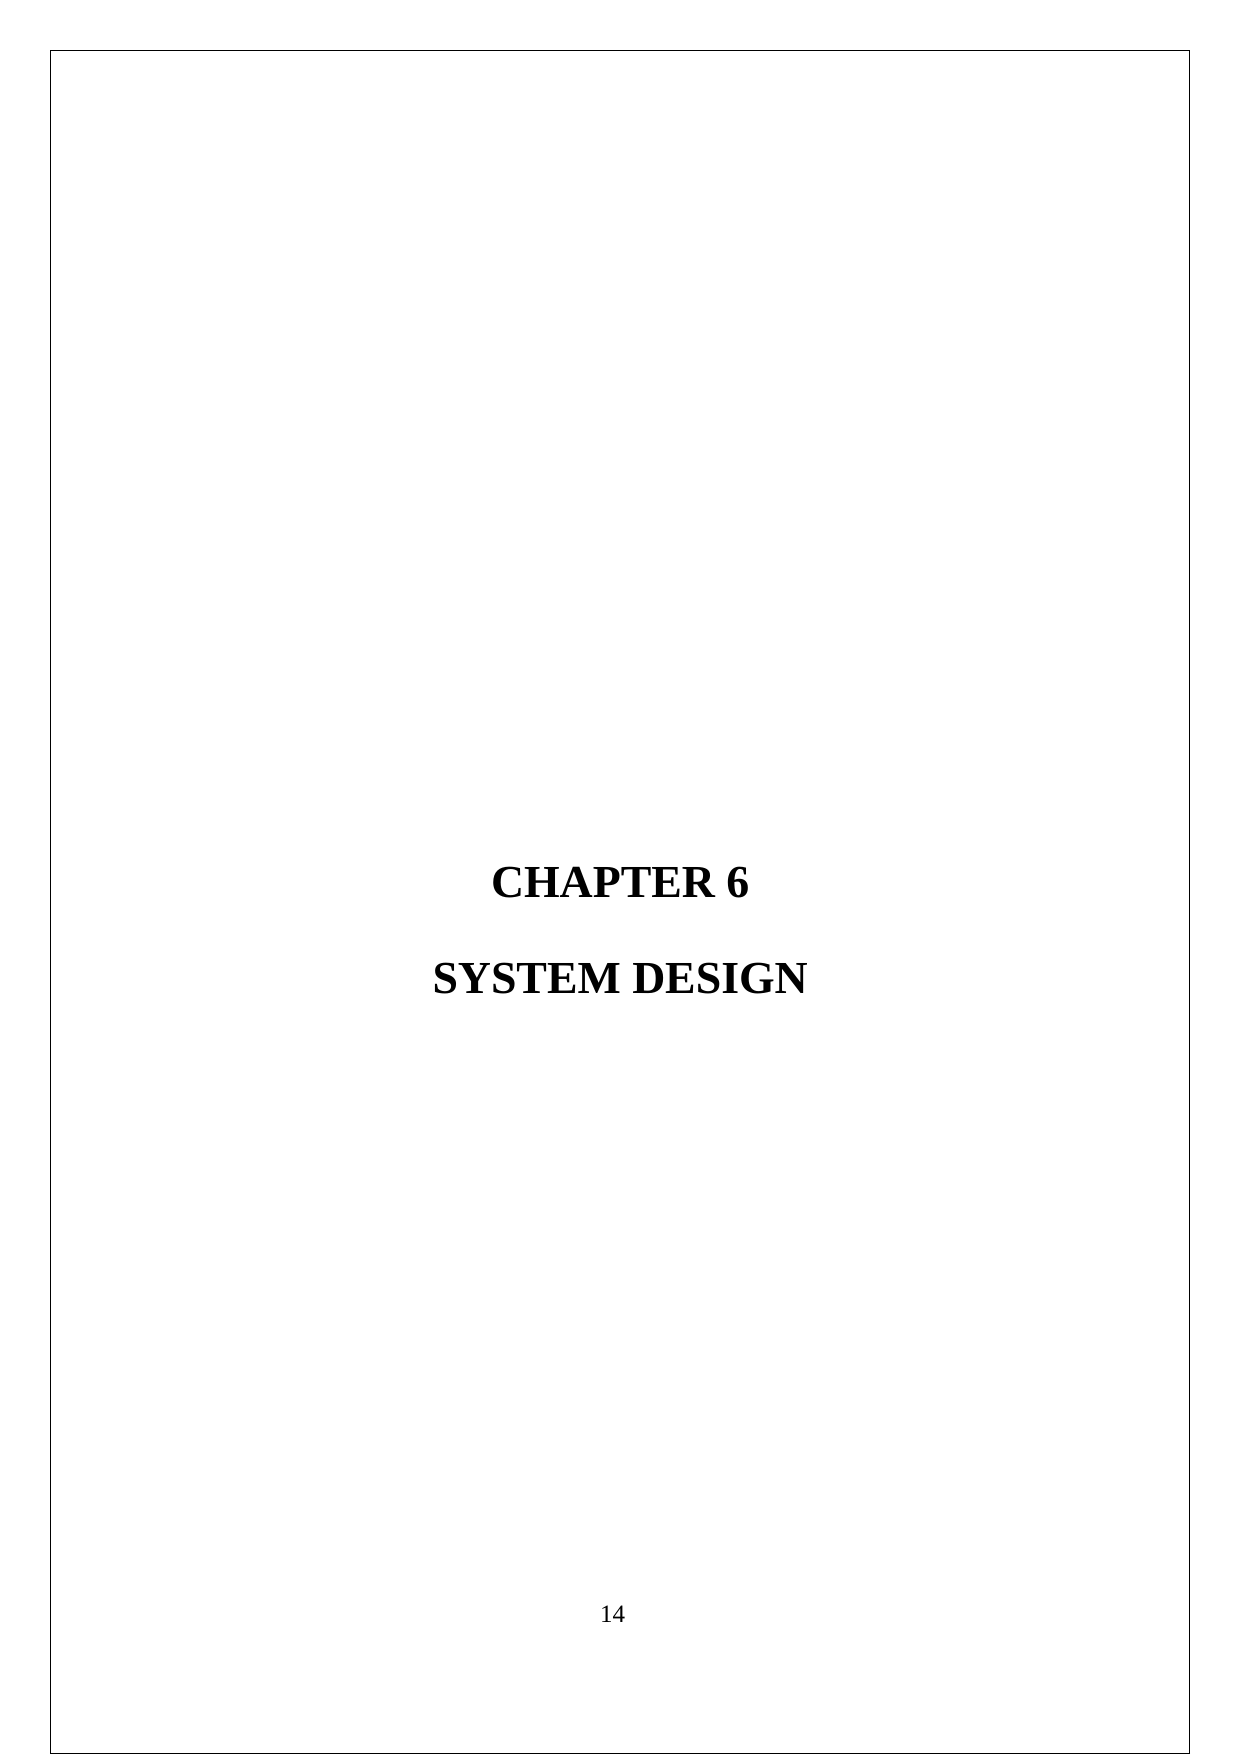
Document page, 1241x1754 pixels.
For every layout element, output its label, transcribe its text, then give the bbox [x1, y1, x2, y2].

text 14 [525, 1599, 1165, 1628]
text SYSTEM DESIGN [75, 951, 1165, 1003]
text CHAPTER 6 [75, 855, 1165, 908]
